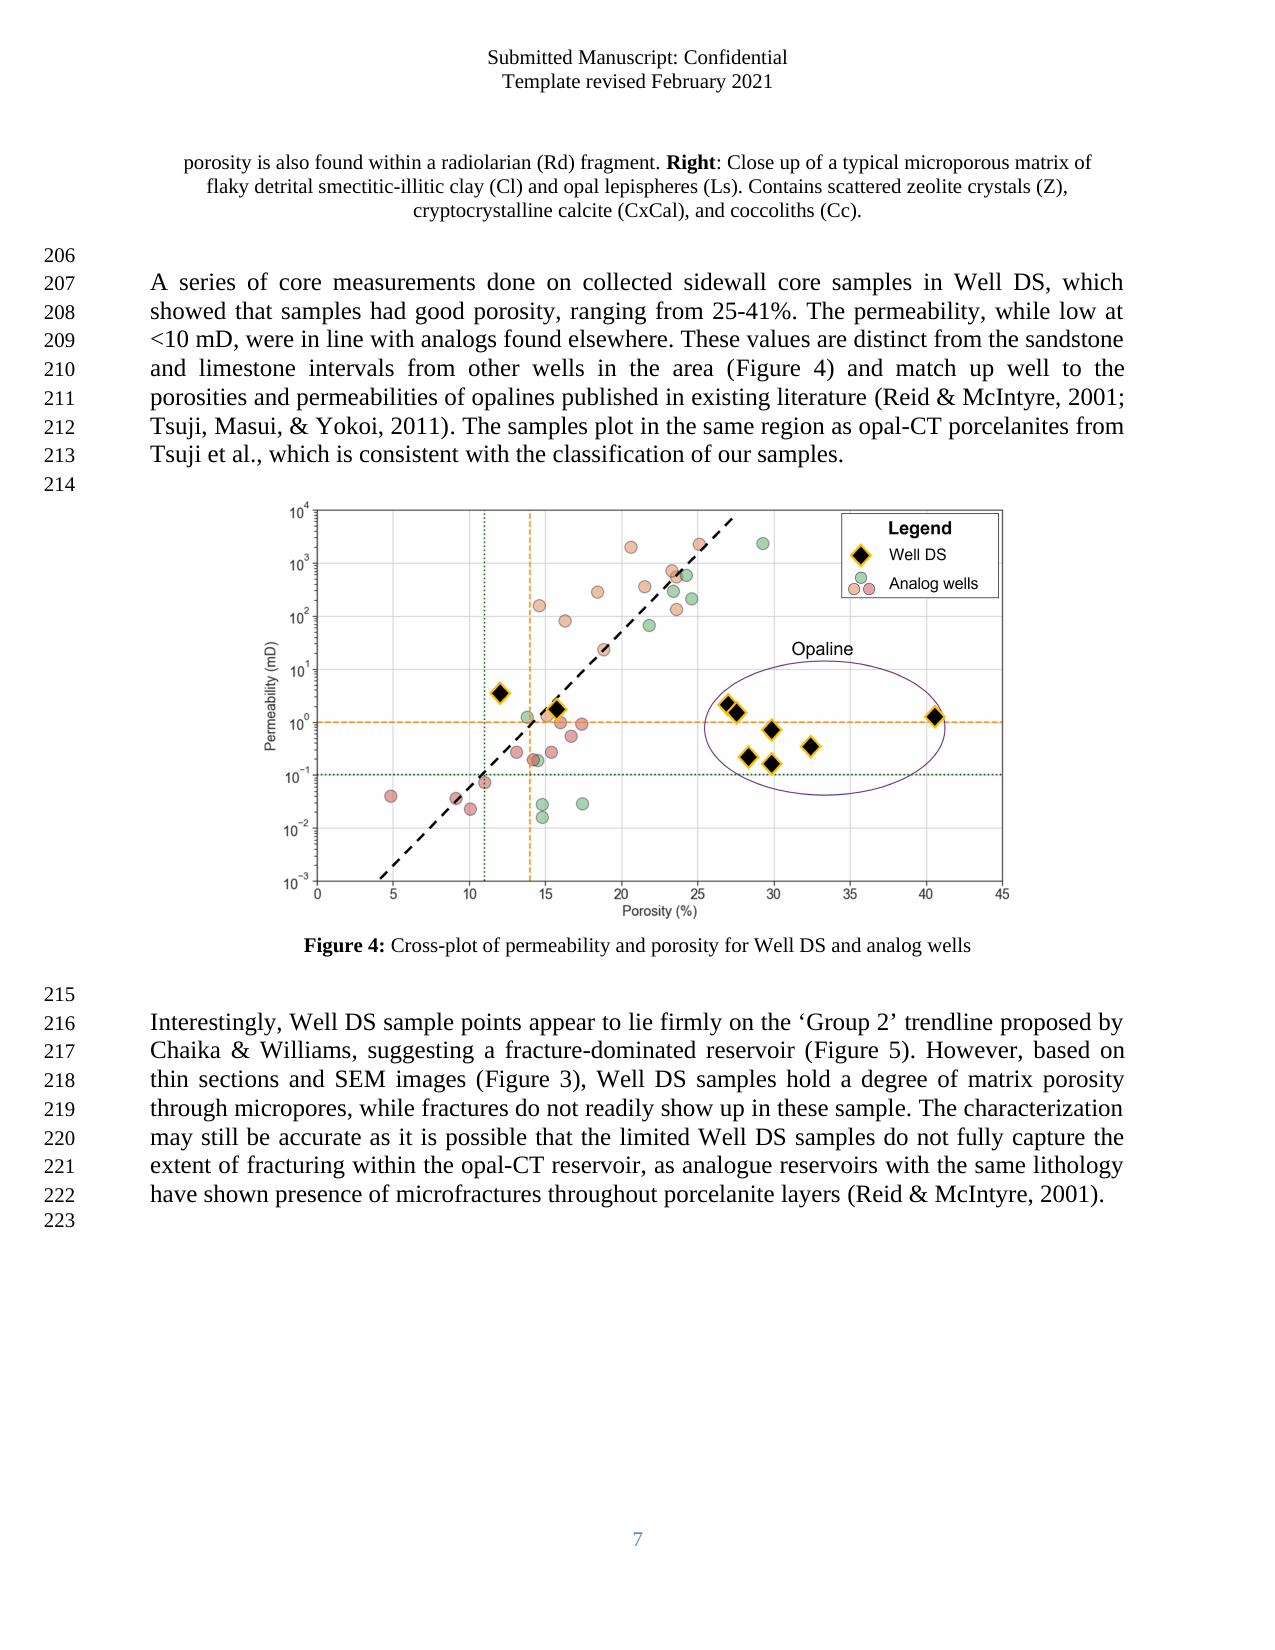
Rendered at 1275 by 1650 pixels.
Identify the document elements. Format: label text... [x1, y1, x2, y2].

text Interestingly, Well DS sample points appear to lie firmly on the ‘Group 2’ trendline proposed by Chaika & Williams, suggesting a fracture-dominated reservoir (Figure 5). However, based on thin sections and SEM images (Figure 3), Well DS samples hold a degree of matrix porosity through micropores, while fractures do not readily show up in these sample. The characterization may still be accurate as it is possible that the limited Well DS samples do not fully capture the extent of fracturing within the opal-CT reservoir, as analogue reservoirs with the same lithology have shown presence of microfractures throughout porcelanite layers . [150, 1007, 1125, 1208]
picture [251, 497, 1024, 924]
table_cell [150, 150, 1125, 243]
table_header [74, 497, 1201, 933]
table_cell Figure 4: Cross-plot of permeability and porosity for Well DS and analog wells [74, 933, 1201, 978]
text A series of core measurements done on collected sidewall core samples in Well DS, which showed that samples had good porosity, ranging from 25-41%. The permeability, while low at <10 mD, were in line with analogs found elsewhere. These values are distinct from the sandstone and limestone intervals from other wells in the area (Figure 4) and match up well to the porosities and permeabilities of opalines published in existing literature . The samples plot in the same region as opal-CT porcelanites from Tsuji et al., which is consistent with the classification of our samples. [150, 267, 1125, 468]
